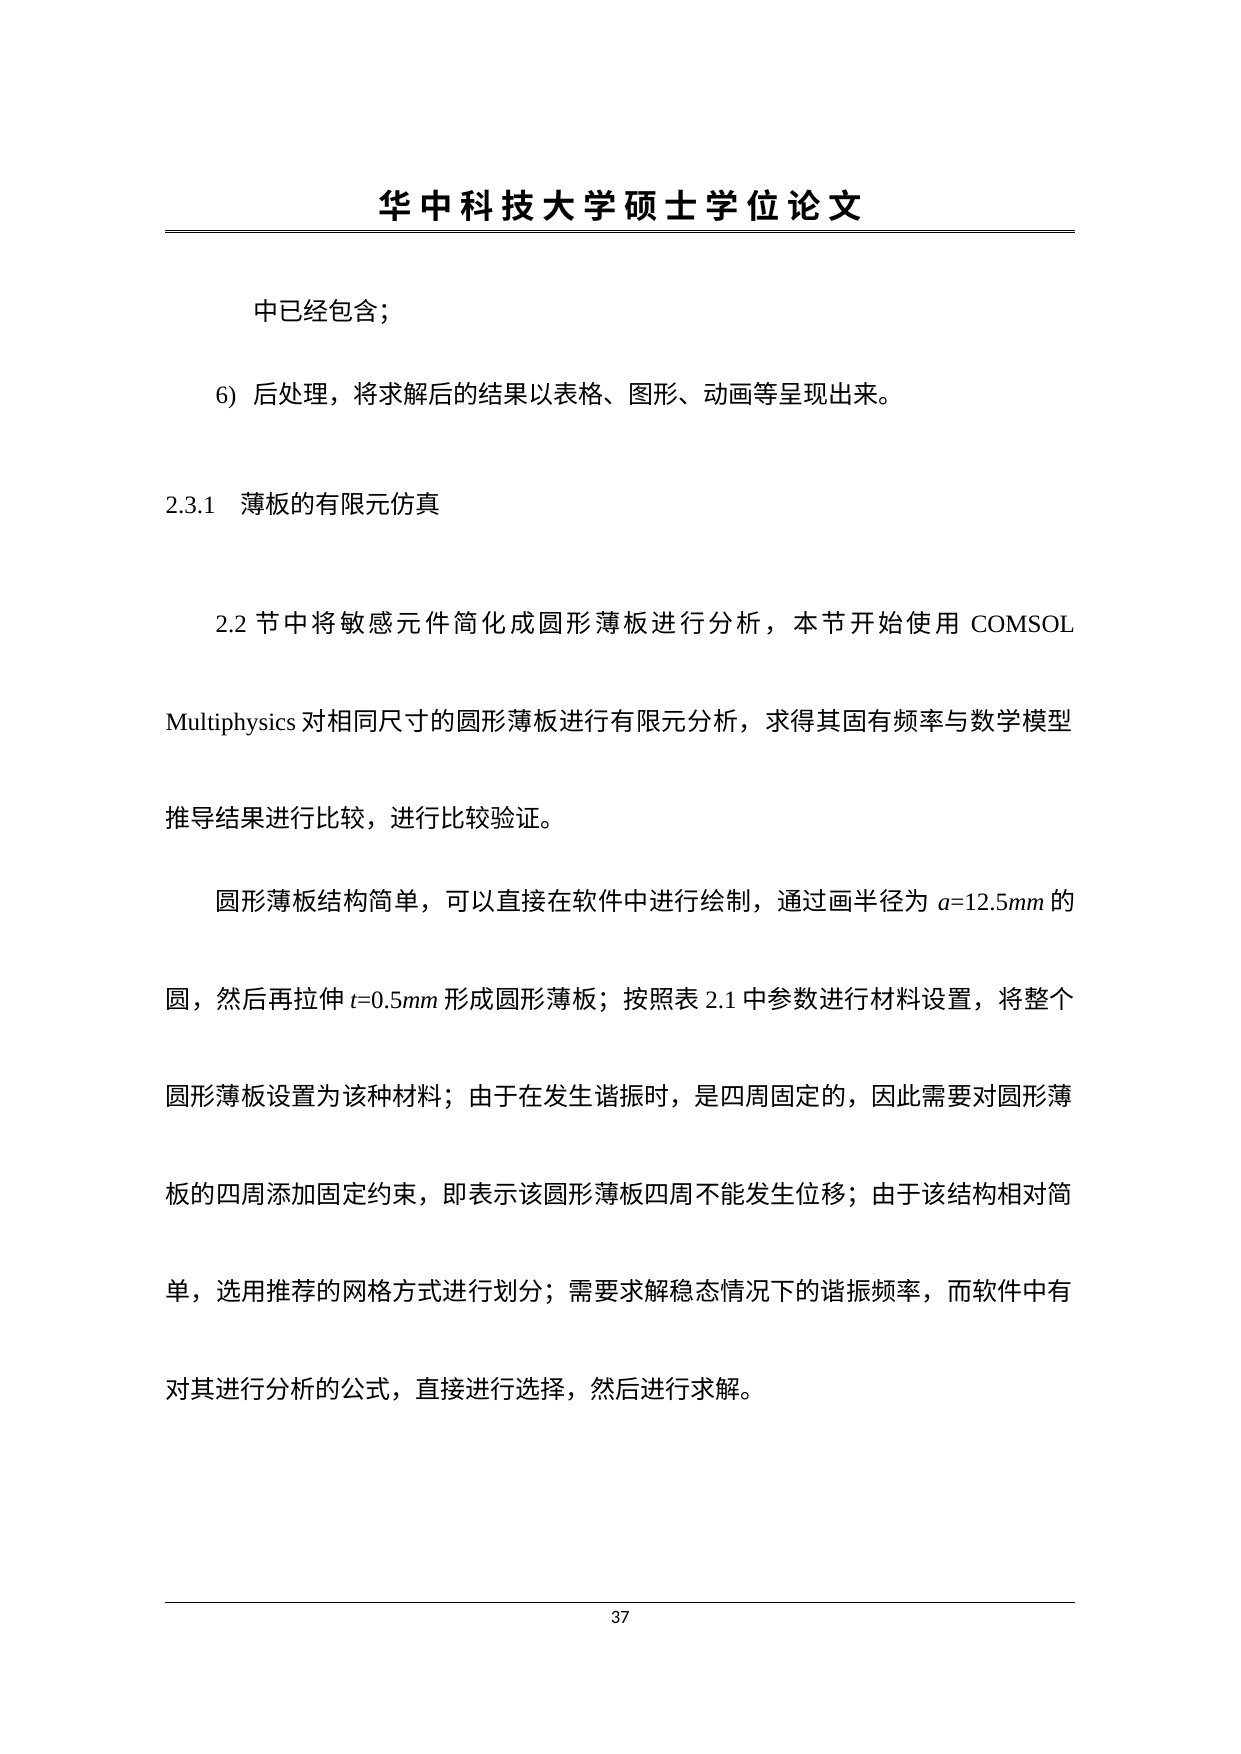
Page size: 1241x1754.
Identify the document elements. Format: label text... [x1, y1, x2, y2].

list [215, 277, 1075, 342]
text 圆形薄板结构简单，可以直接在软件中进行绘制，通过画半径为a=12.5mm的圆，然后再拉伸t=0.5mm形成圆形薄板；按照表2.1中参数进行材料设置，将整个圆形薄板设置为该种材料；由于在发生谐振时，是四周固定的，因此需要对圆形薄板的四周添加固定约束，即表示该圆形薄板四周不能发生位移；由于该结构相对简单，选用推荐的网格方式进行划分；需要求解稳态情况下的谐振频率，而软件中有对其进行分析的公式，直接进行选择，然后进行求解。 [165, 867, 1075, 1420]
text 2.2节中将敏感元件简化成圆形薄板进行分析，本节开始使用COMSOL Multiphysics对相同尺寸的圆形薄板进行有限元分析，求得其固有频率与数学模型推导结果进行比较，进行比较验证。 [165, 589, 1075, 849]
list 后处理，将求解后的结果以表格、图形、动画等呈现出来。 [215, 360, 1075, 425]
list 薄板的有限元仿真 [165, 471, 1075, 536]
